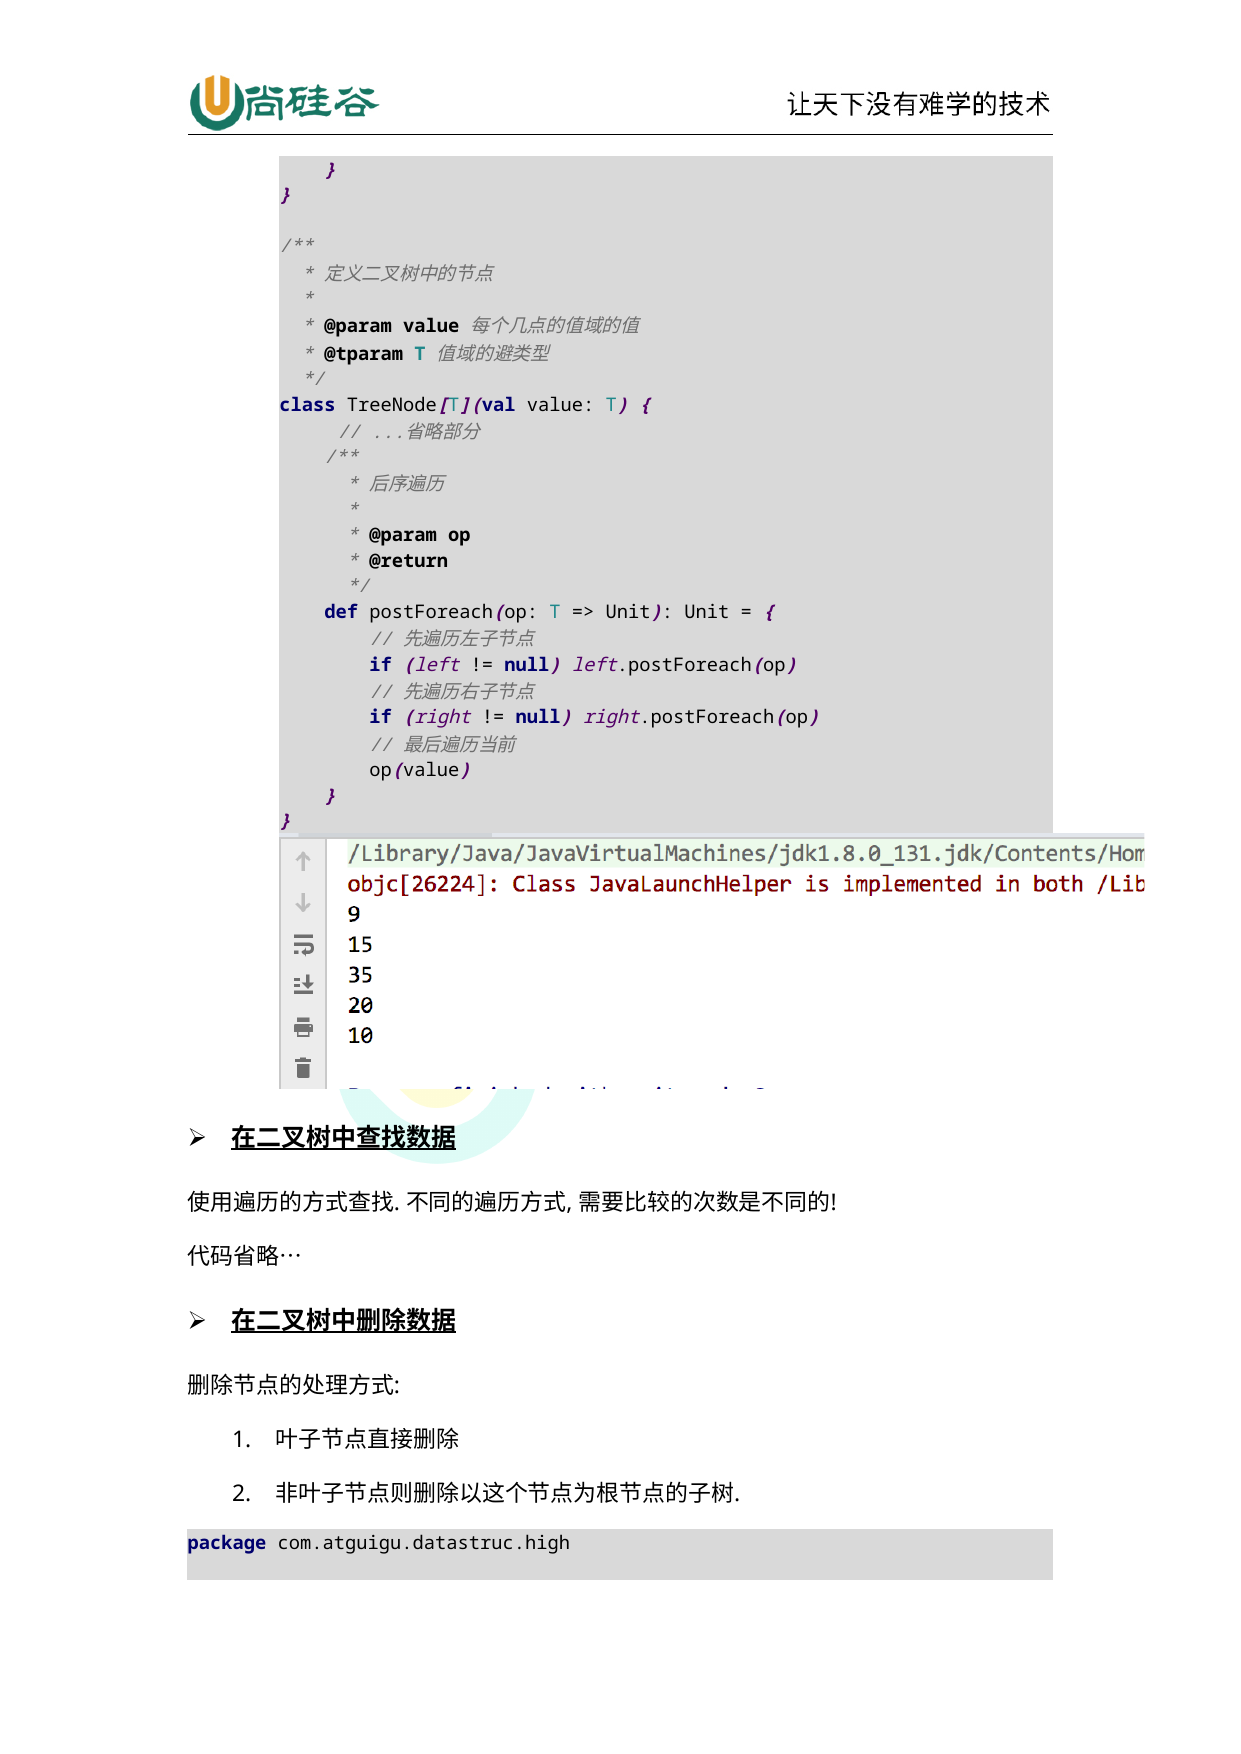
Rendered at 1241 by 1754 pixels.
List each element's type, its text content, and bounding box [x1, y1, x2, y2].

text } [279, 807, 1053, 833]
subtitle 在二叉树中查找数据 [187, 1117, 1053, 1153]
text */ [279, 365, 1053, 391]
picture [187, 73, 1053, 132]
text op(value) [279, 756, 1053, 782]
text } [279, 782, 1053, 807]
text /** [279, 233, 1053, 258]
text * 定义二叉树中的节点 [279, 258, 1053, 285]
text class TreeNode[T](val value: T) { [279, 391, 1053, 416]
text // ...省略部分 [279, 416, 1053, 443]
picture [279, 833, 1145, 1089]
text /** [279, 443, 1053, 469]
text * @param value 每个几点的值域的值 [279, 311, 1053, 338]
text // 先遍历右子节点 [279, 677, 1053, 704]
text * [279, 496, 1053, 522]
text package com.atguigu.datastruc.high [187, 1529, 1053, 1555]
text * [279, 285, 1053, 311]
text * @tparam T 值域的避类型 [279, 338, 1053, 365]
subtitle 在二叉树中删除数据 [187, 1300, 1053, 1337]
text } [279, 156, 1053, 182]
list 非叶子节点则删除以这个节点为根节点的子树. [232, 1475, 1053, 1508]
text * @return [279, 547, 1053, 573]
text // 先遍历左子节点 [279, 624, 1053, 651]
text def postForeach(op: T => Unit): Unit = { [279, 598, 1053, 624]
text * @param op [279, 522, 1053, 547]
text // 最后遍历当前 [279, 729, 1053, 756]
text * 后序遍历 [279, 469, 1053, 496]
list 叶子节点直接删除 [232, 1421, 1053, 1454]
text if (left != null) left.postForeach(op) [279, 651, 1053, 677]
text 删除节点的处理方式: [187, 1367, 1053, 1400]
text */ [279, 573, 1053, 598]
text } [279, 182, 1053, 207]
text 代码省略… [187, 1238, 1053, 1271]
text 使用遍历的方式查找. 不同的遍历方式, 需要比较的次数是不同的! [187, 1184, 1053, 1217]
text if (right != null) right.postForeach(op) [279, 704, 1053, 729]
